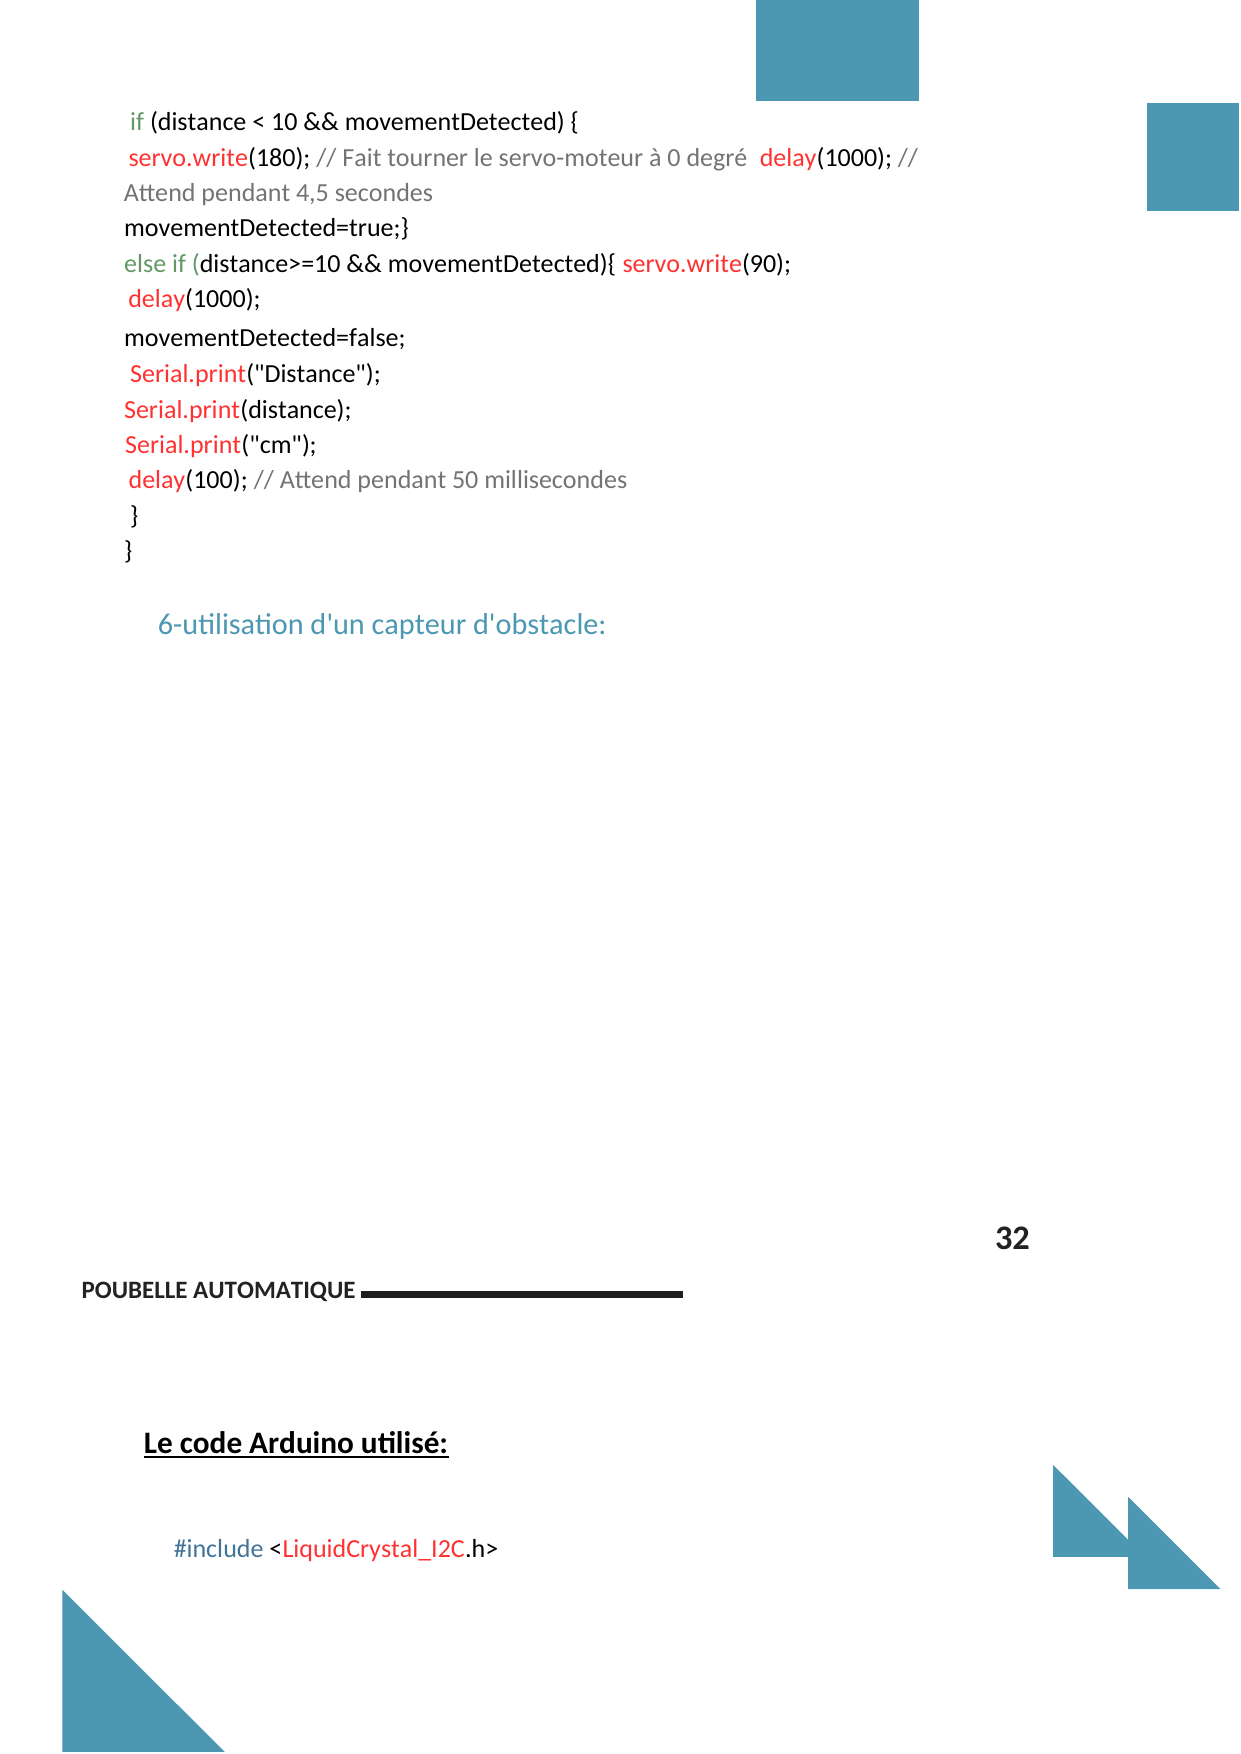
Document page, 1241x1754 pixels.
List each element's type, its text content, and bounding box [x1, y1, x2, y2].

text movementDetected=true;} [124, 211, 1113, 243]
text else if (distance>=10 && movementDetected){ servo.write(90); [124, 247, 867, 279]
text Serial.print("Distance"); [124, 357, 1113, 389]
text Le code Arduino utilisé: [144, 1424, 1113, 1462]
text } [124, 534, 1113, 566]
text delay(1000); [50, 283, 1113, 314]
text POUBELLE AUTOMATIQUE [81, 1274, 1113, 1304]
text delay(100); // Attend pendant 50 millisecondes [122, 463, 1113, 495]
text Serial.print(distance); Serial.print("cm"); [124, 393, 443, 459]
subtitle 32 [50, 1216, 1029, 1258]
text #include <LiquidCrystal_I2C.h> [50, 1465, 1146, 1563]
text 6-utilisation d'un capteur d'obstacle: [158, 605, 1113, 642]
text if (distance < 10 && movementDetected) { [124, 105, 1113, 137]
text servo.write(180); // Fait tourner le servo-moteur à 0 degré delay(1000); // Attend pendant 4,5 secondes [122, 141, 974, 207]
text } [124, 499, 1113, 531]
text movementDetected=false; [124, 322, 1113, 353]
